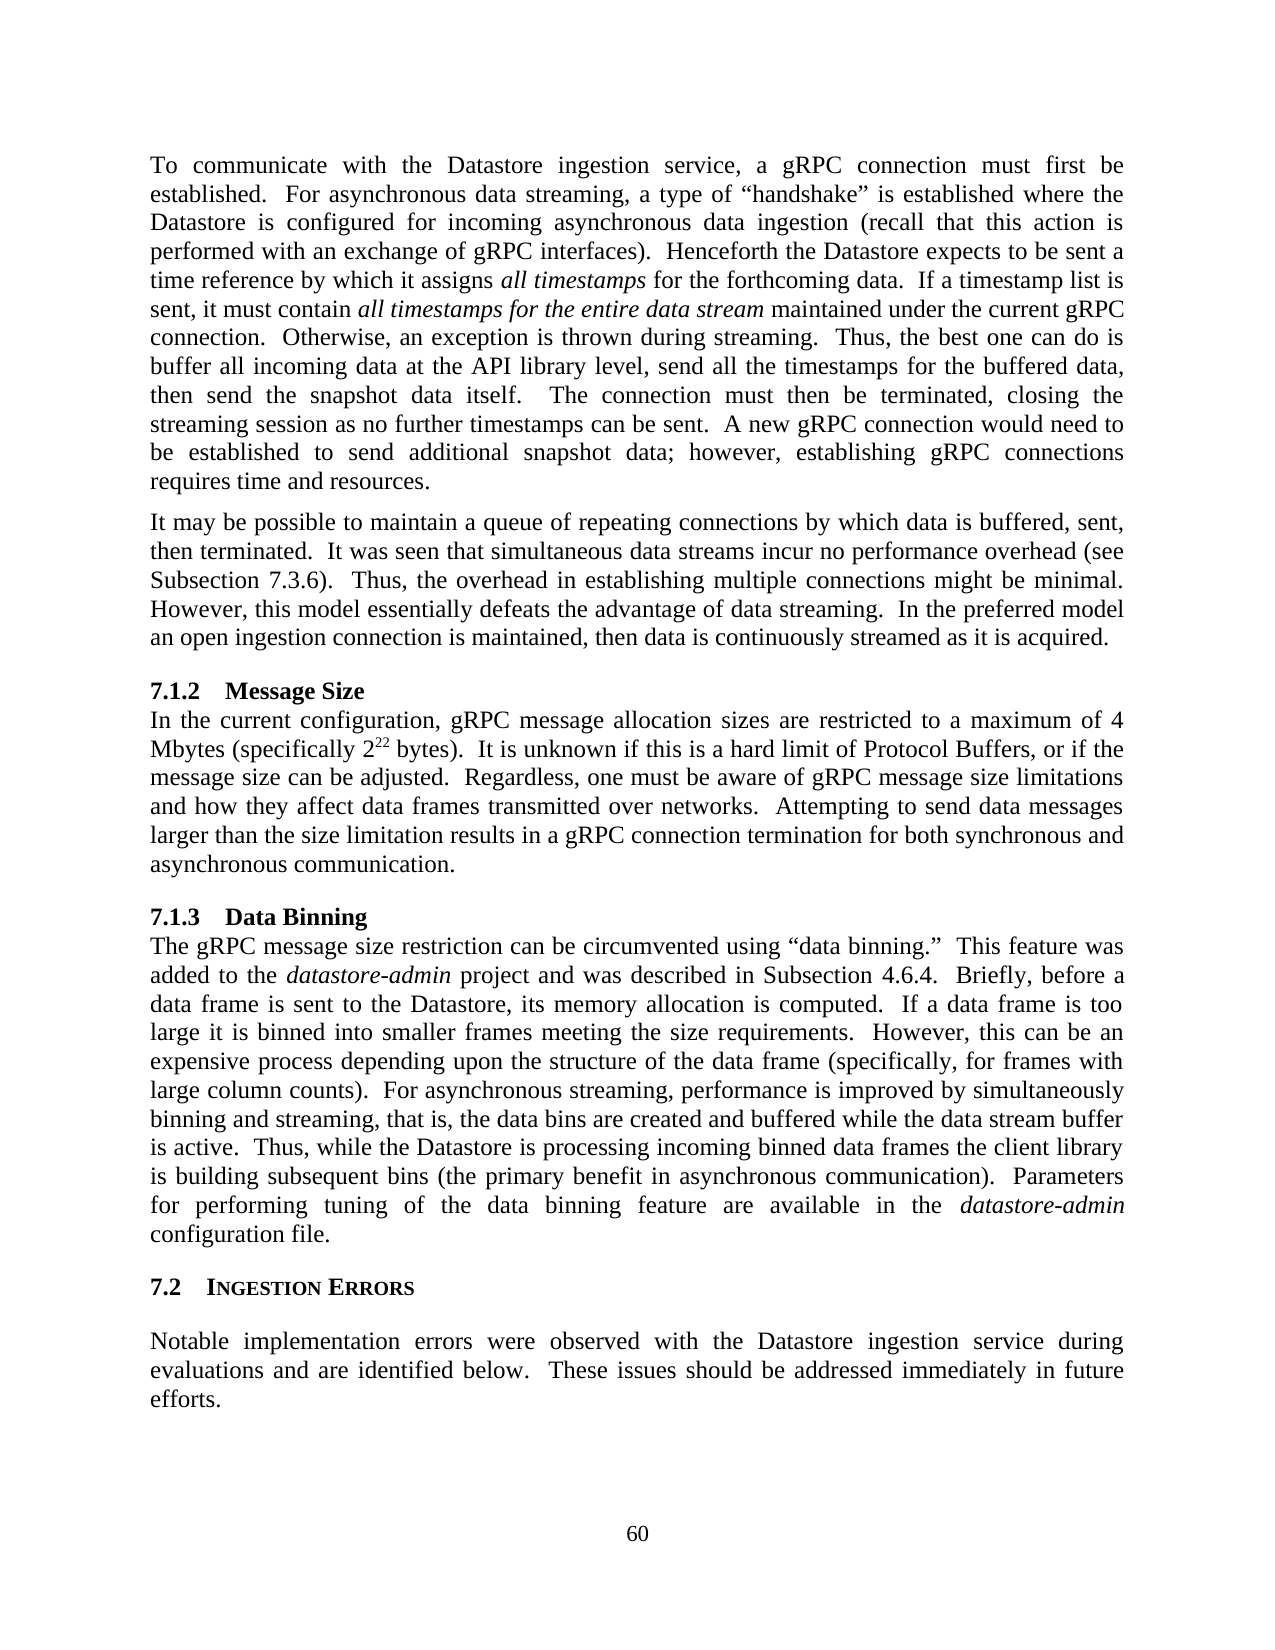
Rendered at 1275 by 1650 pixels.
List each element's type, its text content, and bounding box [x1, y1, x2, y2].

text To communicate with the Datastore ingestion service, a gRPC connection must first be established. For asynchronous data streaming, a type of “handshake” is established where the Datastore is configured for incoming asynchronous data ingestion (recall that this action is performed with an exchange of gRPC interfaces). Henceforth the Datastore expects to be sent a time reference by which it assigns all timestamps for the forthcoming data. If a timestamp list is sent, it must contain all timestamps for the entire data stream maintained under the current gRPC connection. Otherwise, an exception is thrown during streaming. Thus, the best one can do is buffer all incoming data at the API library level, send all the timestamps for the buffered data, then send the snapshot data itself. The connection must then be terminated, closing the streaming session as no further timestamps can be sent. A new gRPC connection would need to be established to send additional snapshot data; however, establishing gRPC connections requires time and resources. [150, 150, 1125, 495]
subtitle Data Binning [150, 902, 1125, 931]
text In the current configuration, gRPC message allocation sizes are restricted to a maximum of 4 Mbytes (specifically 222 bytes). It is unknown if this is a hard limit of Protocol Buffers, or if the message size can be adjusted. Regardless, one must be aware of gRPC message size limitations and how they affect data frames transmitted over networks. Attempting to send data messages larger than the size limitation results in a gRPC connection termination for both synchronous and asynchronous communication. [150, 705, 1125, 877]
subtitle Ingestion Errors [150, 1272, 1125, 1301]
subtitle Message Size [150, 676, 1125, 705]
text The gRPC message size restriction can be circumvented using “data binning.” This feature was added to the datastore-admin project and was described in Subsection 4.6.4. Briefly, before a data frame is sent to the Datastore, its memory allocation is computed. If a data frame is too large it is binned into smaller frames meeting the size requirements. However, this can be an expensive process depending upon the structure of the data frame (specifically, for frames with large column counts). For asynchronous streaming, performance is improved by simultaneously binning and streaming, that is, the data bins are created and buffered while the data stream buffer is active. Thus, while the Datastore is processing incoming binned data frames the client library is building subsequent bins (the primary benefit in asynchronous communication). Parameters for performing tuning of the data binning feature are available in the datastore-admin configuration file. [150, 931, 1125, 1247]
text It may be possible to maintain a queue of repeating connections by which data is buffered, sent, then terminated. It was seen that simultaneous data streams incur no performance overhead (see Subsection 7.3.6). Thus, the overhead in establishing multiple connections might be minimal. However, this model essentially defeats the advantage of data streaming. In the preferred model an open ingestion connection is maintained, then data is continuously streamed as it is acquired. [150, 507, 1125, 651]
text Notable implementation errors were observed with the Datastore ingestion service during evaluations and are identified below. These issues should be addressed immediately in future efforts. [150, 1326, 1125, 1412]
